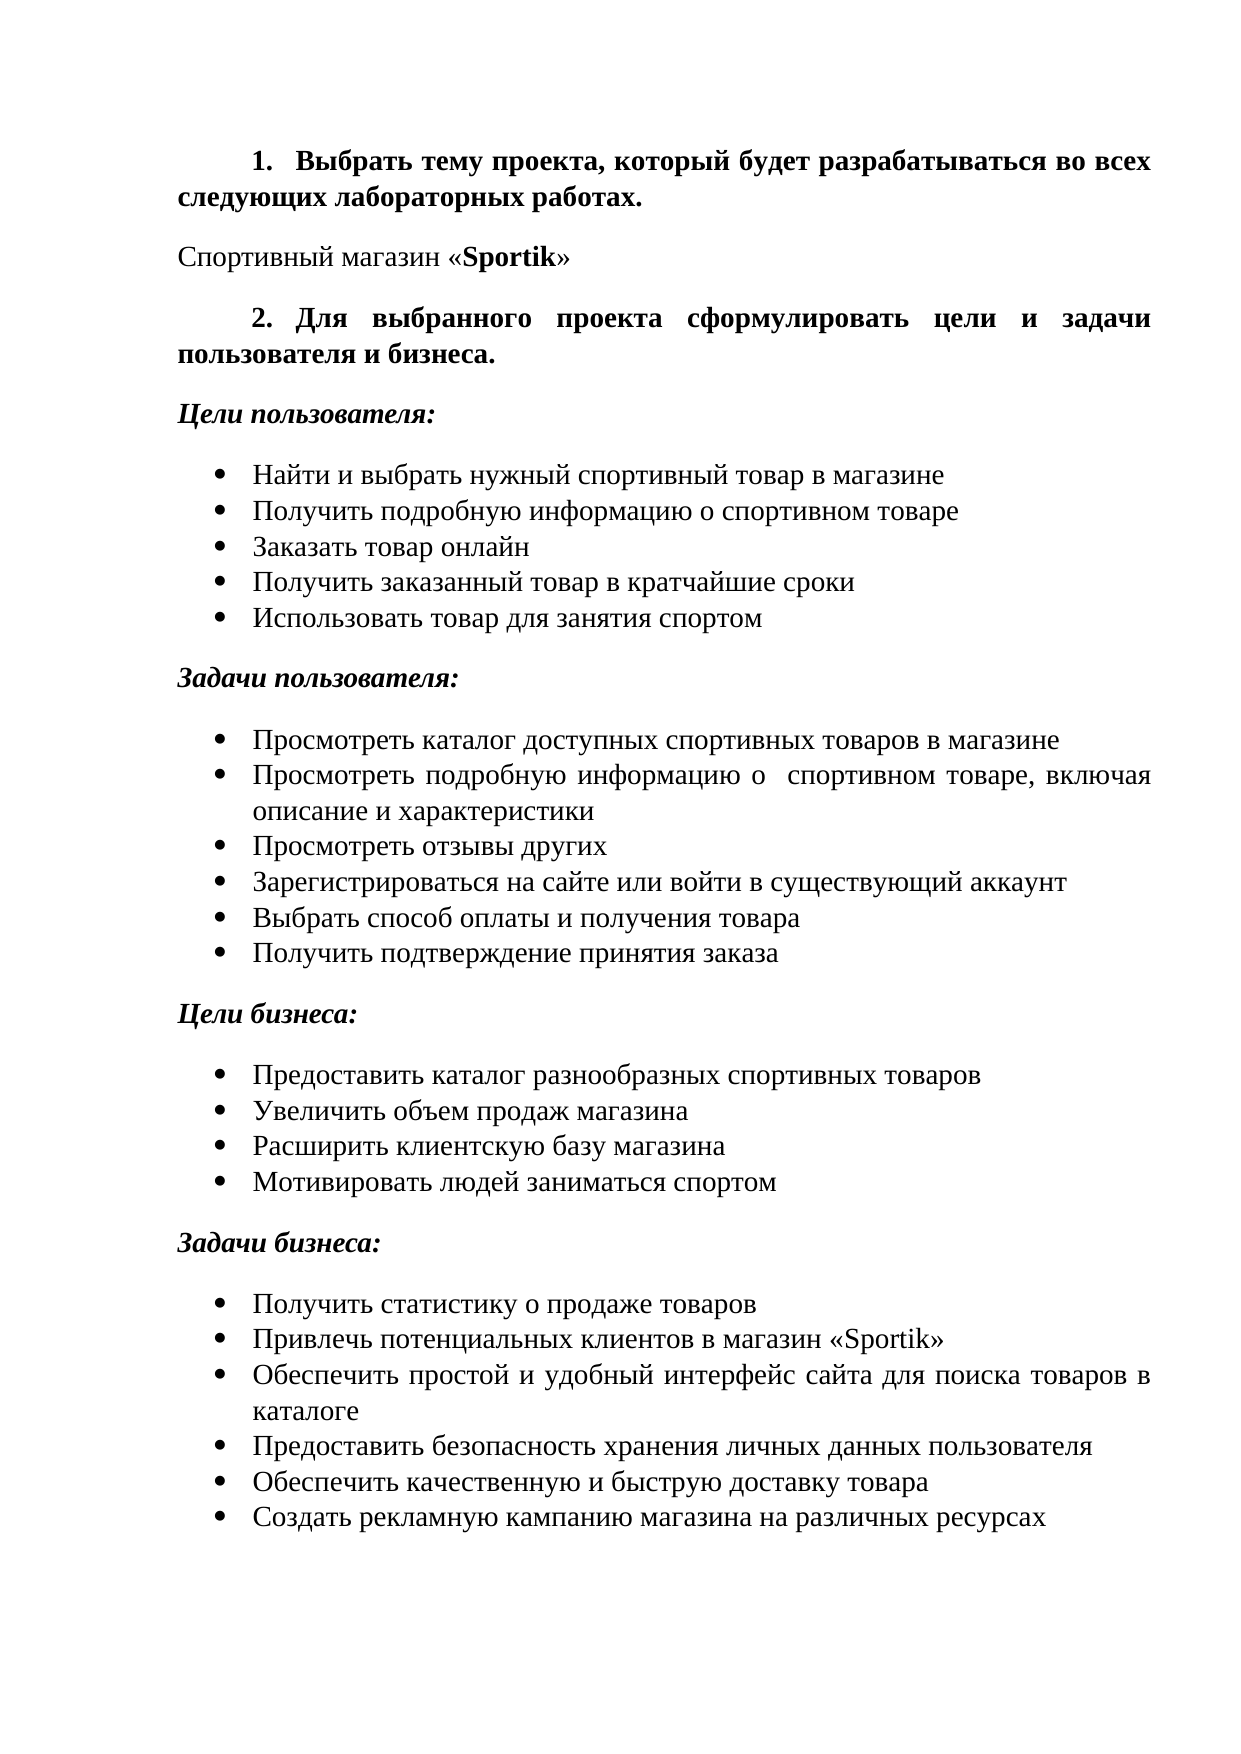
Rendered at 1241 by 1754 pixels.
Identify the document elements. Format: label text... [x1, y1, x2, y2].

text Задачи бизнеса: [177, 1225, 1152, 1258]
list Просмотреть отзывы других [215, 828, 1152, 862]
list Найти и выбрать нужный спортивный товар в магазине [215, 457, 1152, 491]
list Заказать товар онлайн [215, 529, 1152, 562]
list Предоставить каталог разнообразных спортивных товаров [215, 1057, 1152, 1091]
text Спортивный магазин «Sportik» [177, 239, 1152, 273]
list Обеспечить простой и удобный интерфейс сайта для поиска товаров в каталоге [215, 1357, 1152, 1426]
list Увеличить объем продаж магазина [215, 1093, 1152, 1126]
text Задачи пользователя: [177, 661, 1152, 694]
list Мотивировать людей заниматься спортом [215, 1164, 1152, 1198]
list Зарегистрироваться на сайте или войти в существующий аккаунт [215, 864, 1152, 898]
list Получить подробную информацию о спортивном товаре [215, 493, 1152, 527]
list Обеспечить качественную и быструю доставку товара [215, 1464, 1152, 1497]
list Привлечь потенциальных клиентов в магазин «Sportik» [215, 1321, 1152, 1355]
list Создать рекламную кампанию магазина на различных ресурсах [215, 1499, 1152, 1533]
text Цели пользователя: [177, 396, 1152, 430]
list Выбрать тему проекта, который будет разрабатываться во всех следующих лабораторных работах. [177, 143, 1152, 212]
list Просмотреть подробную информацию о спортивном товаре, включая описание и характеристики [215, 757, 1152, 827]
list Получить статистику о продаже товаров [215, 1286, 1152, 1319]
text Цели бизнеса: [177, 996, 1152, 1029]
list Просмотреть каталог доступных спортивных товаров в магазине [215, 722, 1152, 755]
list Получить подтверждение принятия заказа [215, 935, 1152, 969]
list Предоставить безопасность хранения личных данных пользователя [215, 1428, 1152, 1462]
list Расширить клиентскую базу магазина [215, 1128, 1152, 1162]
list Использовать товар для занятия спортом [215, 600, 1152, 634]
list Получить заказанный товар в кратчайшие сроки [215, 564, 1152, 598]
list Выбрать способ оплаты и получения товара [215, 900, 1152, 933]
list Для выбранного проекта сформулировать цели и задачи пользователя и бизнеса. [177, 300, 1152, 369]
